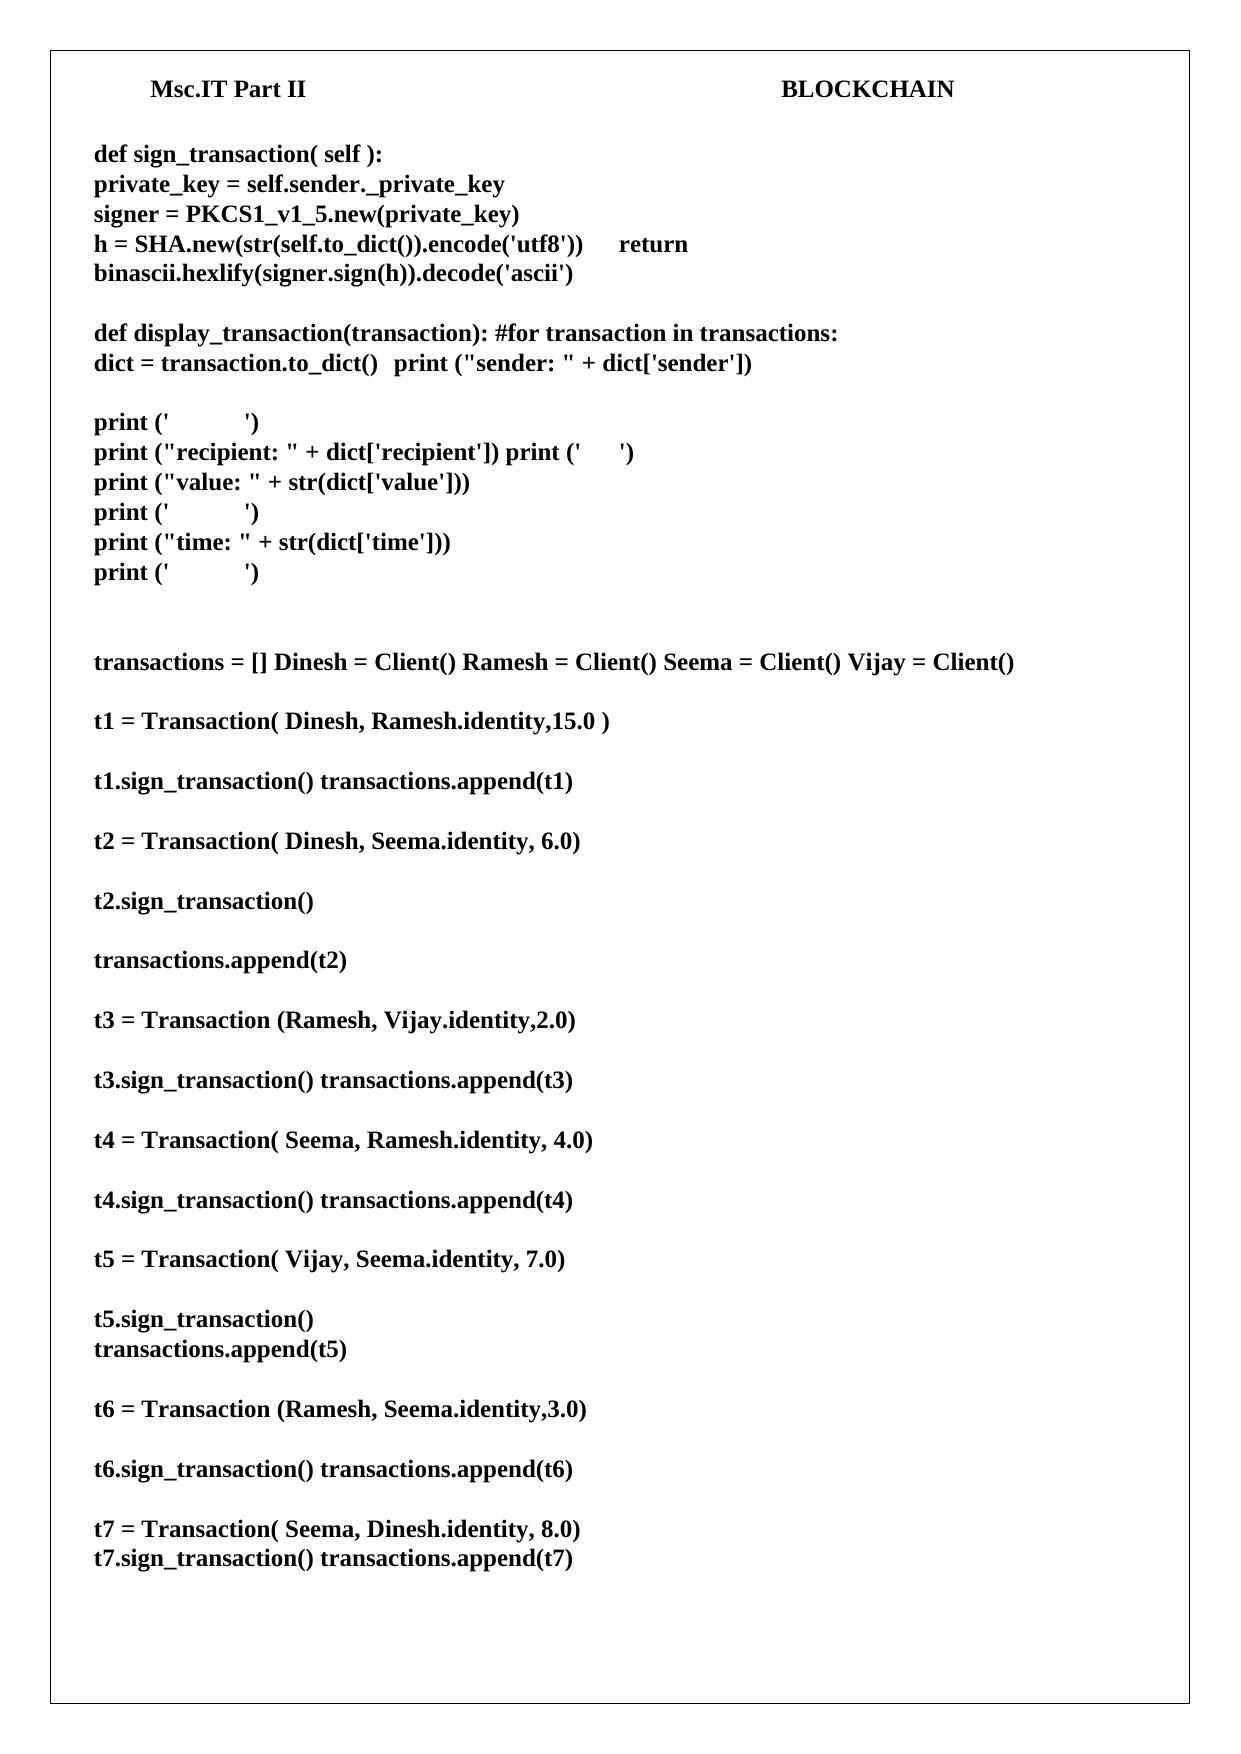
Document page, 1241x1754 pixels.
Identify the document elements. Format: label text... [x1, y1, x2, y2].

text t6 = Transaction (Ramesh, Seema.identity,3.0) [94, 1394, 1153, 1423]
text def sign_transaction( self ): [94, 139, 1153, 168]
text t7.sign_transaction() transactions.append(t7) [94, 1543, 1153, 1572]
text t6.sign_transaction() transactions.append(t6) [94, 1454, 1153, 1483]
text t2.sign_transaction() [94, 886, 1153, 914]
text print (' ') [94, 557, 1153, 586]
text print ("recipient: " + dict['recipient']) print (' ') [94, 437, 1153, 466]
text print ("value: " + str(dict['value'])) [94, 467, 1153, 496]
text print ("time: " + str(dict['time'])) [94, 527, 1153, 556]
text t2 = Transaction( Dinesh, Seema.identity, 6.0) [94, 826, 1153, 855]
text t3 = Transaction (Ramesh, Vijay.identity,2.0) [94, 1005, 1153, 1034]
text transactions.append(t2) [94, 946, 1153, 974]
text signer = PKCS1_v1_5.new(private_key) [94, 199, 1153, 228]
text private_key = self.sender._private_key [94, 169, 1153, 198]
text t1 = Transaction( Dinesh, Ramesh.identity,15.0 ) [94, 706, 1153, 735]
text print (' ') [94, 497, 1153, 526]
text t7 = Transaction( Seema, Dinesh.identity, 8.0) [94, 1514, 1153, 1542]
text t5.sign_transaction() [94, 1304, 1153, 1333]
text t1.sign_transaction() transactions.append(t1) [94, 766, 1153, 795]
text dict = transaction.to_dict() print ("sender: " + dict['sender']) [94, 348, 1153, 376]
text t3.sign_transaction() transactions.append(t3) [94, 1065, 1153, 1094]
text t4.sign_transaction() transactions.append(t4) [94, 1185, 1153, 1213]
text t5 = Transaction( Vijay, Seema.identity, 7.0) [94, 1244, 1153, 1273]
text transactions.append(t5) [94, 1334, 1153, 1363]
text h = SHA.new(str(self.to_dict()).encode('utf8')) return binascii.hexlify(signer.sign(h)).decode('ascii') [94, 229, 1153, 287]
text t4 = Transaction( Seema, Ramesh.identity, 4.0) [94, 1125, 1153, 1154]
text print (' ') [94, 407, 1153, 436]
text transactions = [] Dinesh = Client() Ramesh = Client() Seema = Client() Vijay = Client() [94, 647, 1153, 675]
text def display_transaction(transaction): #for transaction in transactions: [94, 318, 1153, 347]
